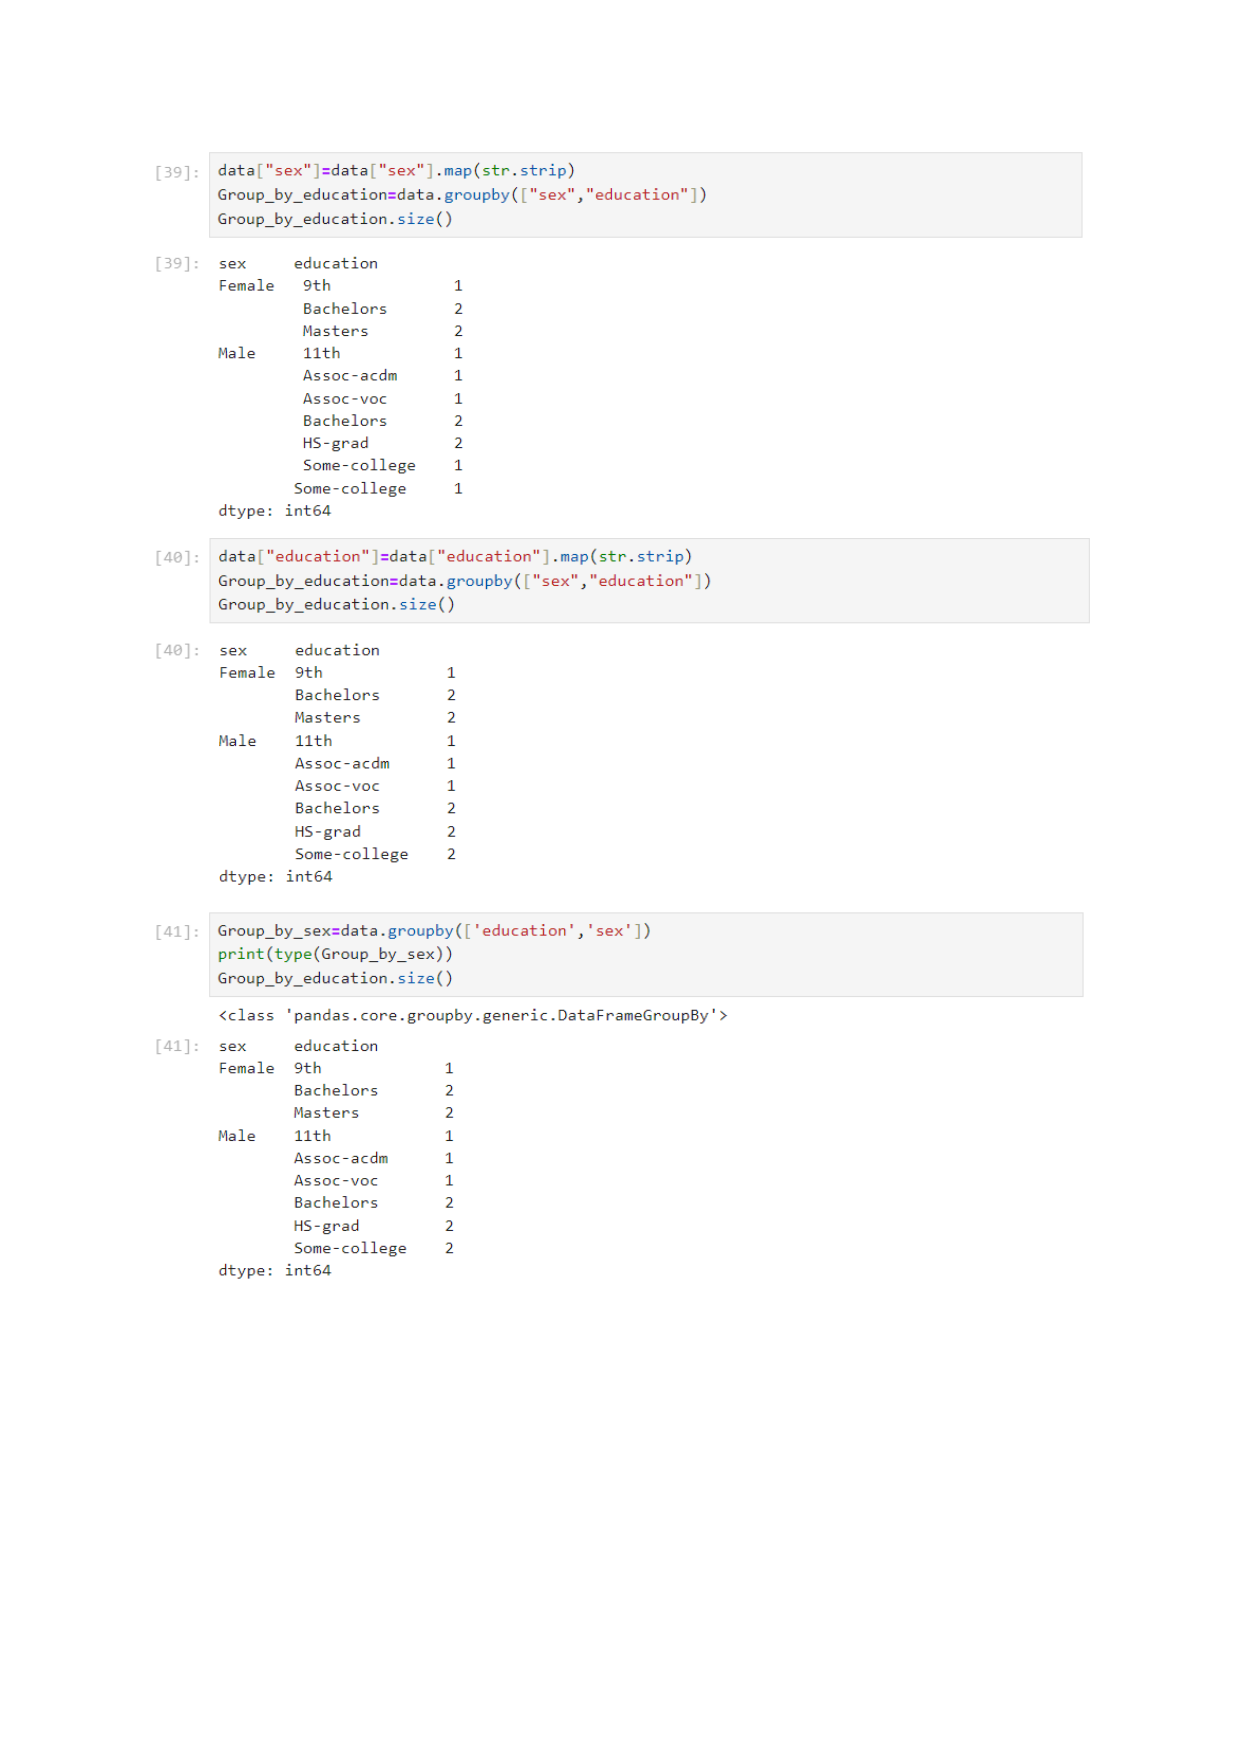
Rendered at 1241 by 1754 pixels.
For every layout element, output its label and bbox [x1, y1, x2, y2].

picture [150, 150, 1091, 520]
picture [150, 906, 1091, 1285]
picture [150, 538, 1091, 888]
